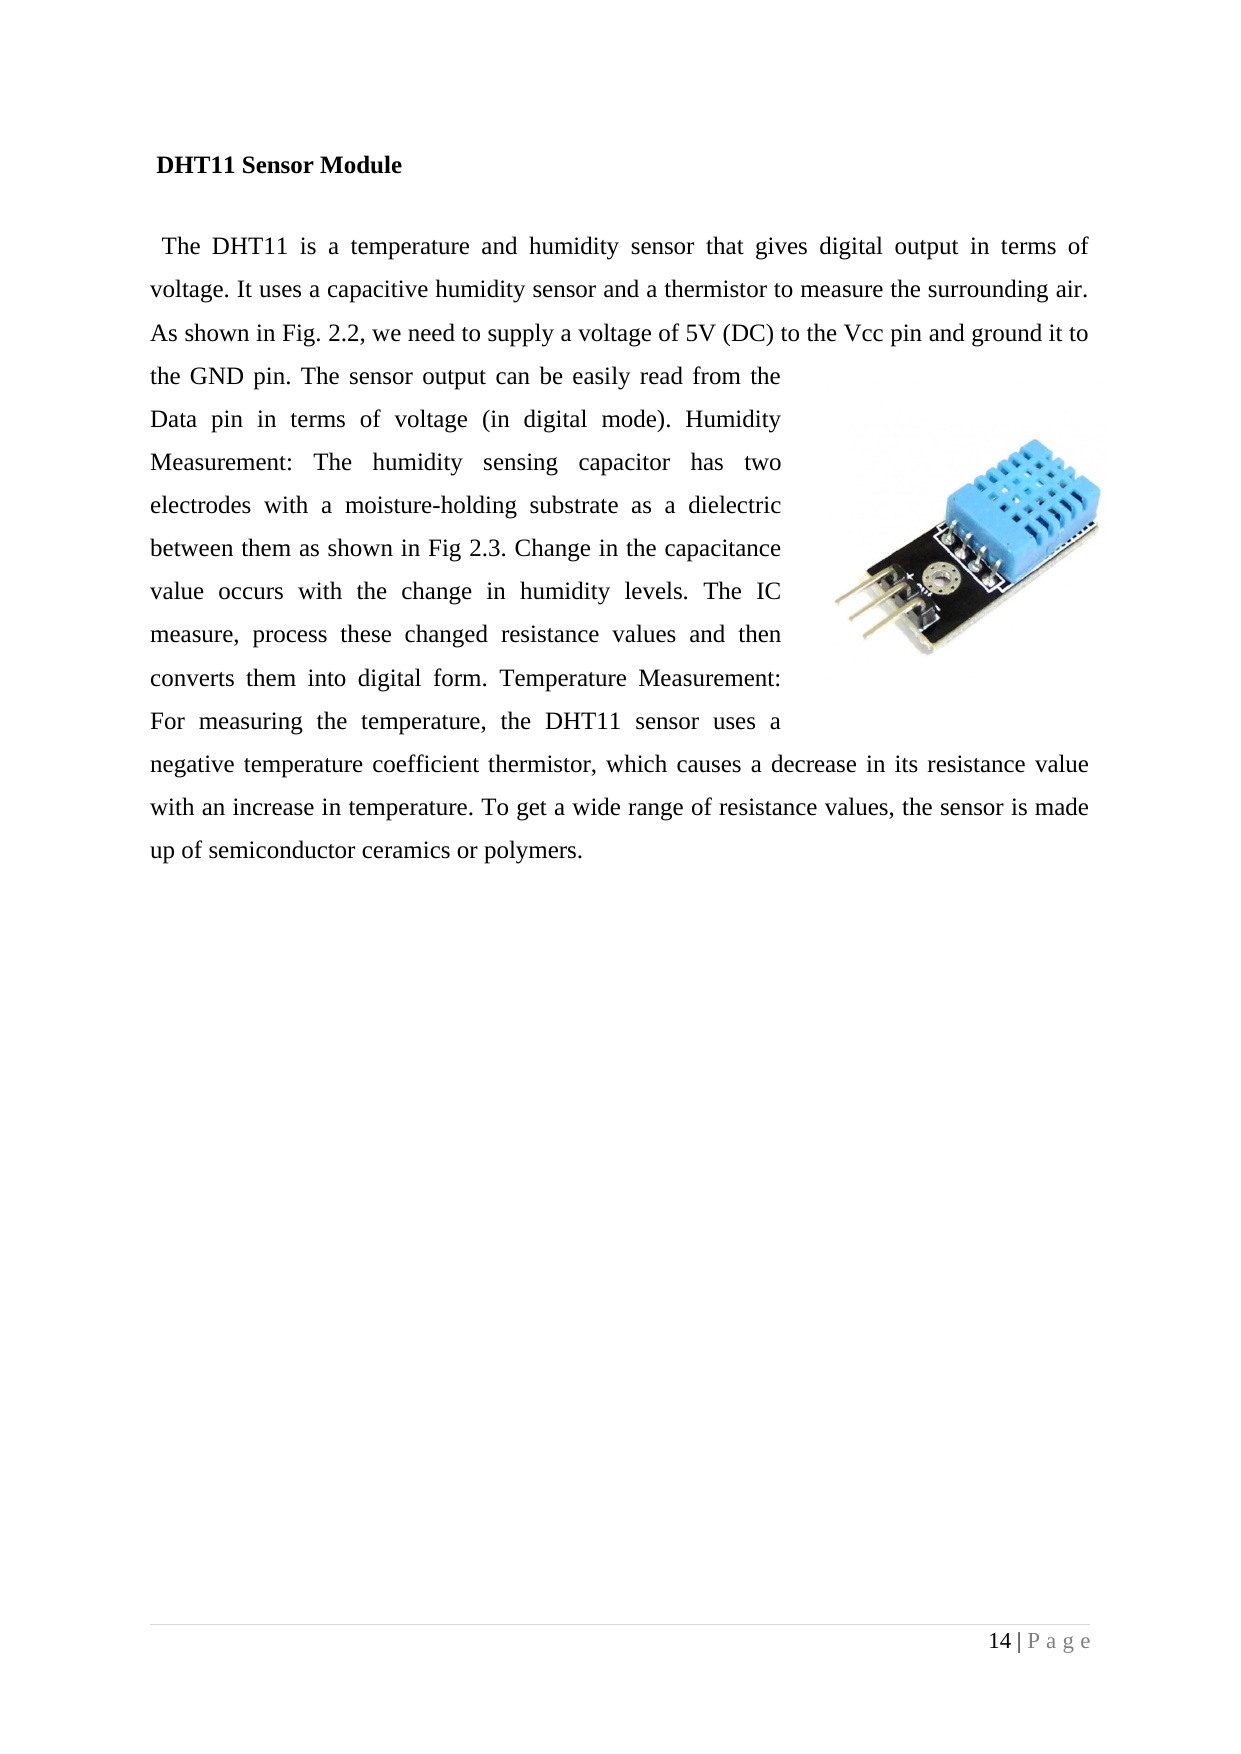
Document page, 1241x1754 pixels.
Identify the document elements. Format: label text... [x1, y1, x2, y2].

text DHT11 Sensor Module [150, 150, 1090, 179]
text The DHT11 is a temperature and humidity sensor that gives digital output in terms of voltage. It uses a capacitive humidity sensor and a thermistor to measure the surrounding air. As shown in Fig. 2.2, we need to supply a voltage of 5V (DC) to the Vcc pin and ground it to the GND pin. The sensor output can be easily read from the Data pin in terms of voltage (in digital mode). Humidity Measurement: The humidity sensing capacitor has two electrodes with a moisture-holding substrate as a dielectric between them as shown in Fig 2.3. Change in the capacitance value occurs with the change in humidity levels. The IC measure, process these changed resistance values and then converts them into digital form. Temperature Measurement: For measuring the temperature, the DHT11 sensor uses a negative temperature coefficient thermistor, which causes a decrease in its resistance value with an increase in temperature. To get a wide range of resistance values, the sensor is made up of semiconductor ceramics or polymers. [150, 231, 1090, 864]
picture [801, 381, 1133, 714]
